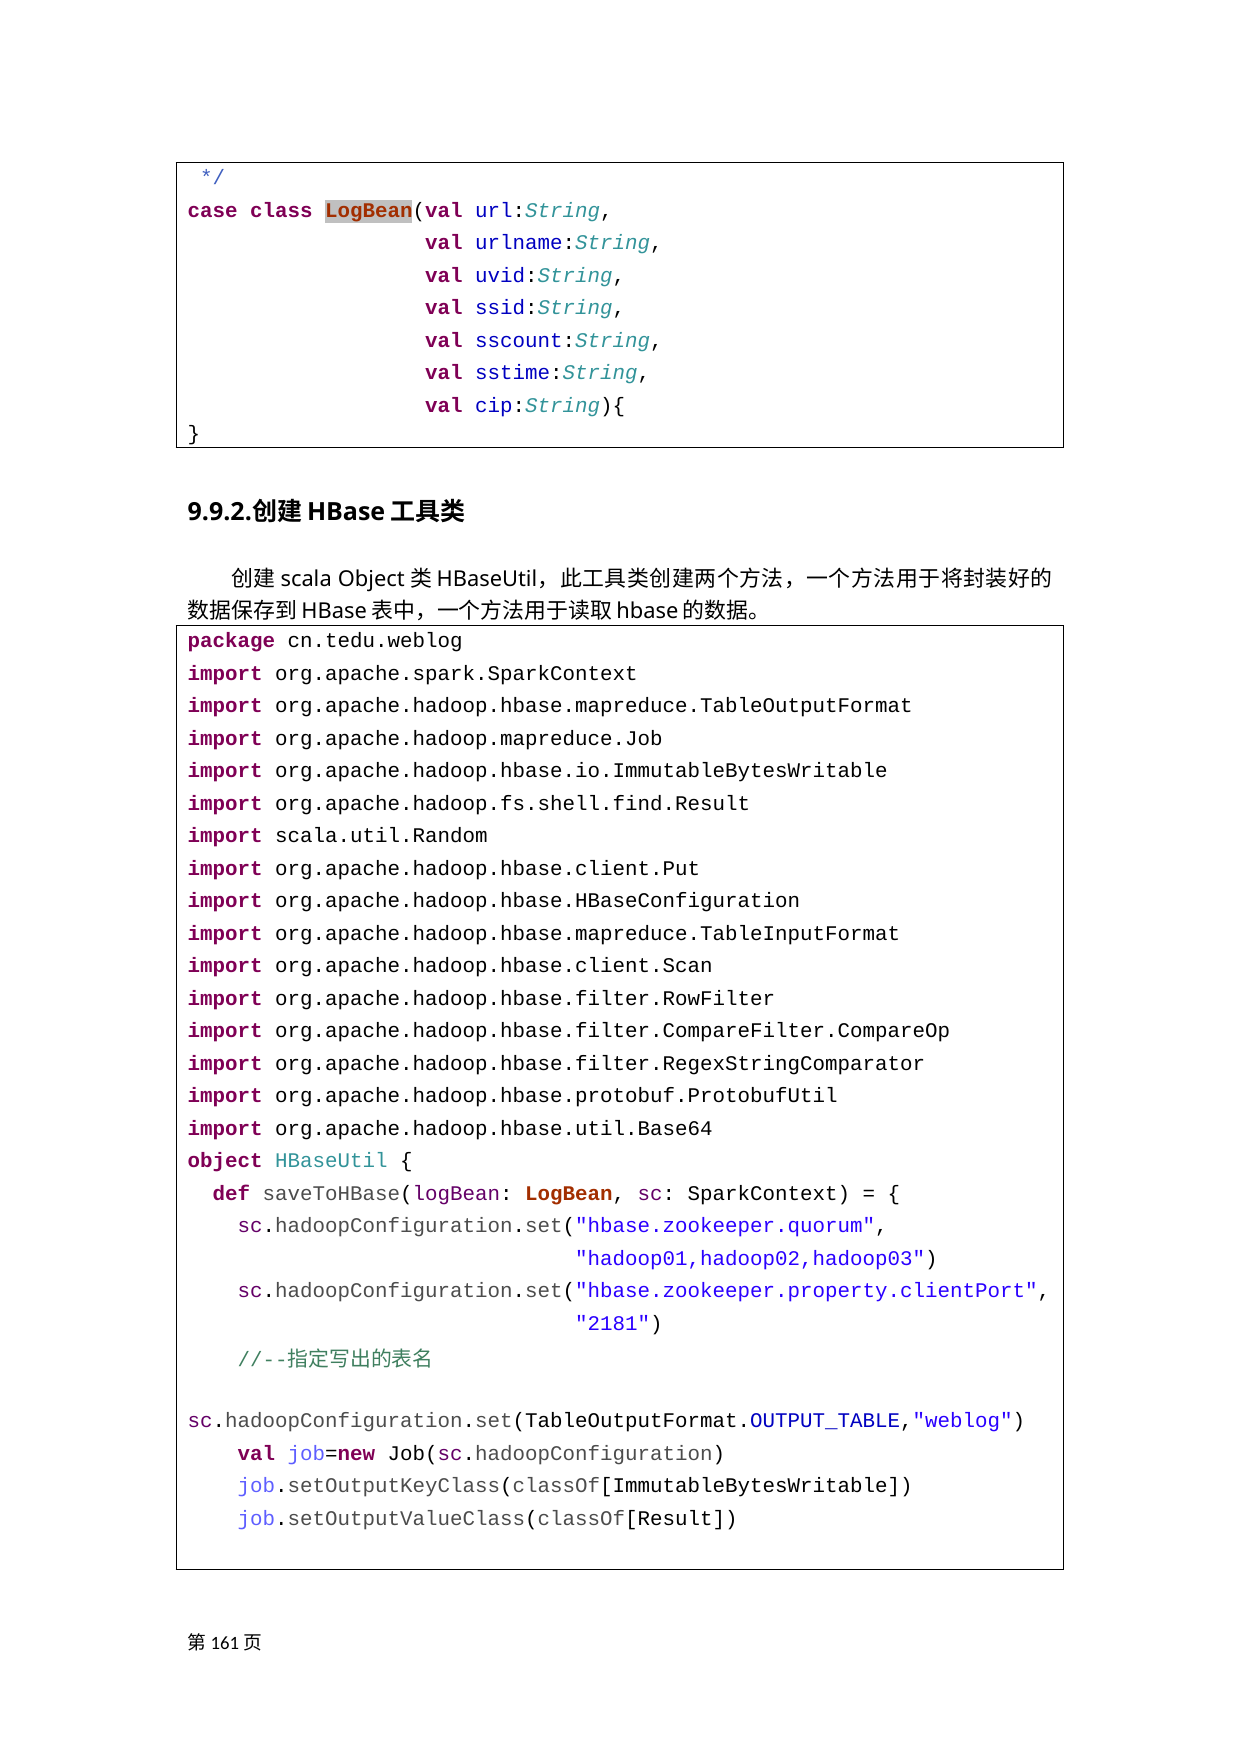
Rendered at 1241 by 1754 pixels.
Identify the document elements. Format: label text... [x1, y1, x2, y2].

text 创建scala Object类HBaseUtil，此工具类创建两个方法，一个方法用于将封装好的数据保存到HBase表中，一个方法用于读取hbase的数据。 [187, 561, 1053, 625]
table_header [177, 626, 1063, 1568]
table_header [177, 163, 1063, 447]
subtitle 9.9.2.创建HBase工具类 [187, 477, 1053, 542]
